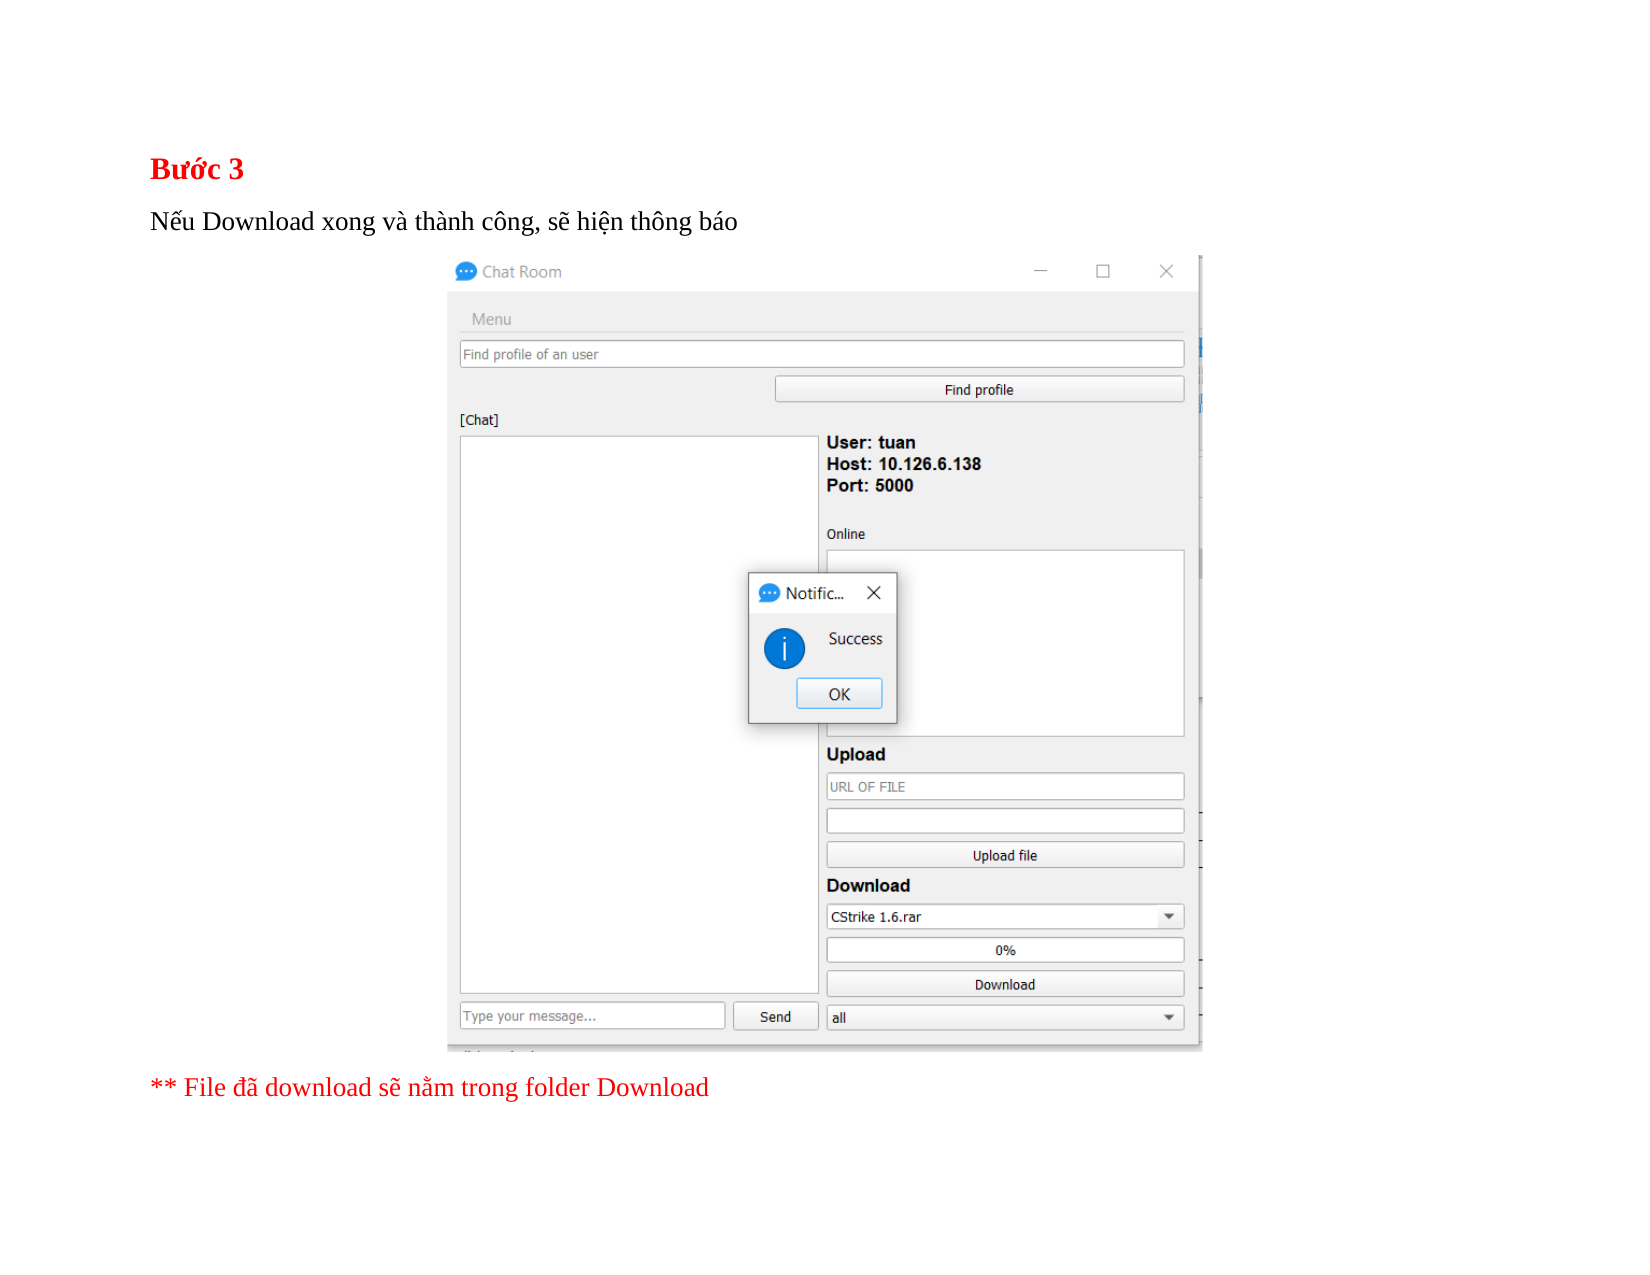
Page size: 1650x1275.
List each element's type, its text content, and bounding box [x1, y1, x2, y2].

text Nếu Download xong và thành công, sẽ hiện thông báo [150, 205, 1500, 237]
text ** File đã download sẽ nằm trong folder Download [150, 1071, 1500, 1102]
picture [447, 255, 1203, 1052]
text Bước 3 [150, 150, 1500, 186]
